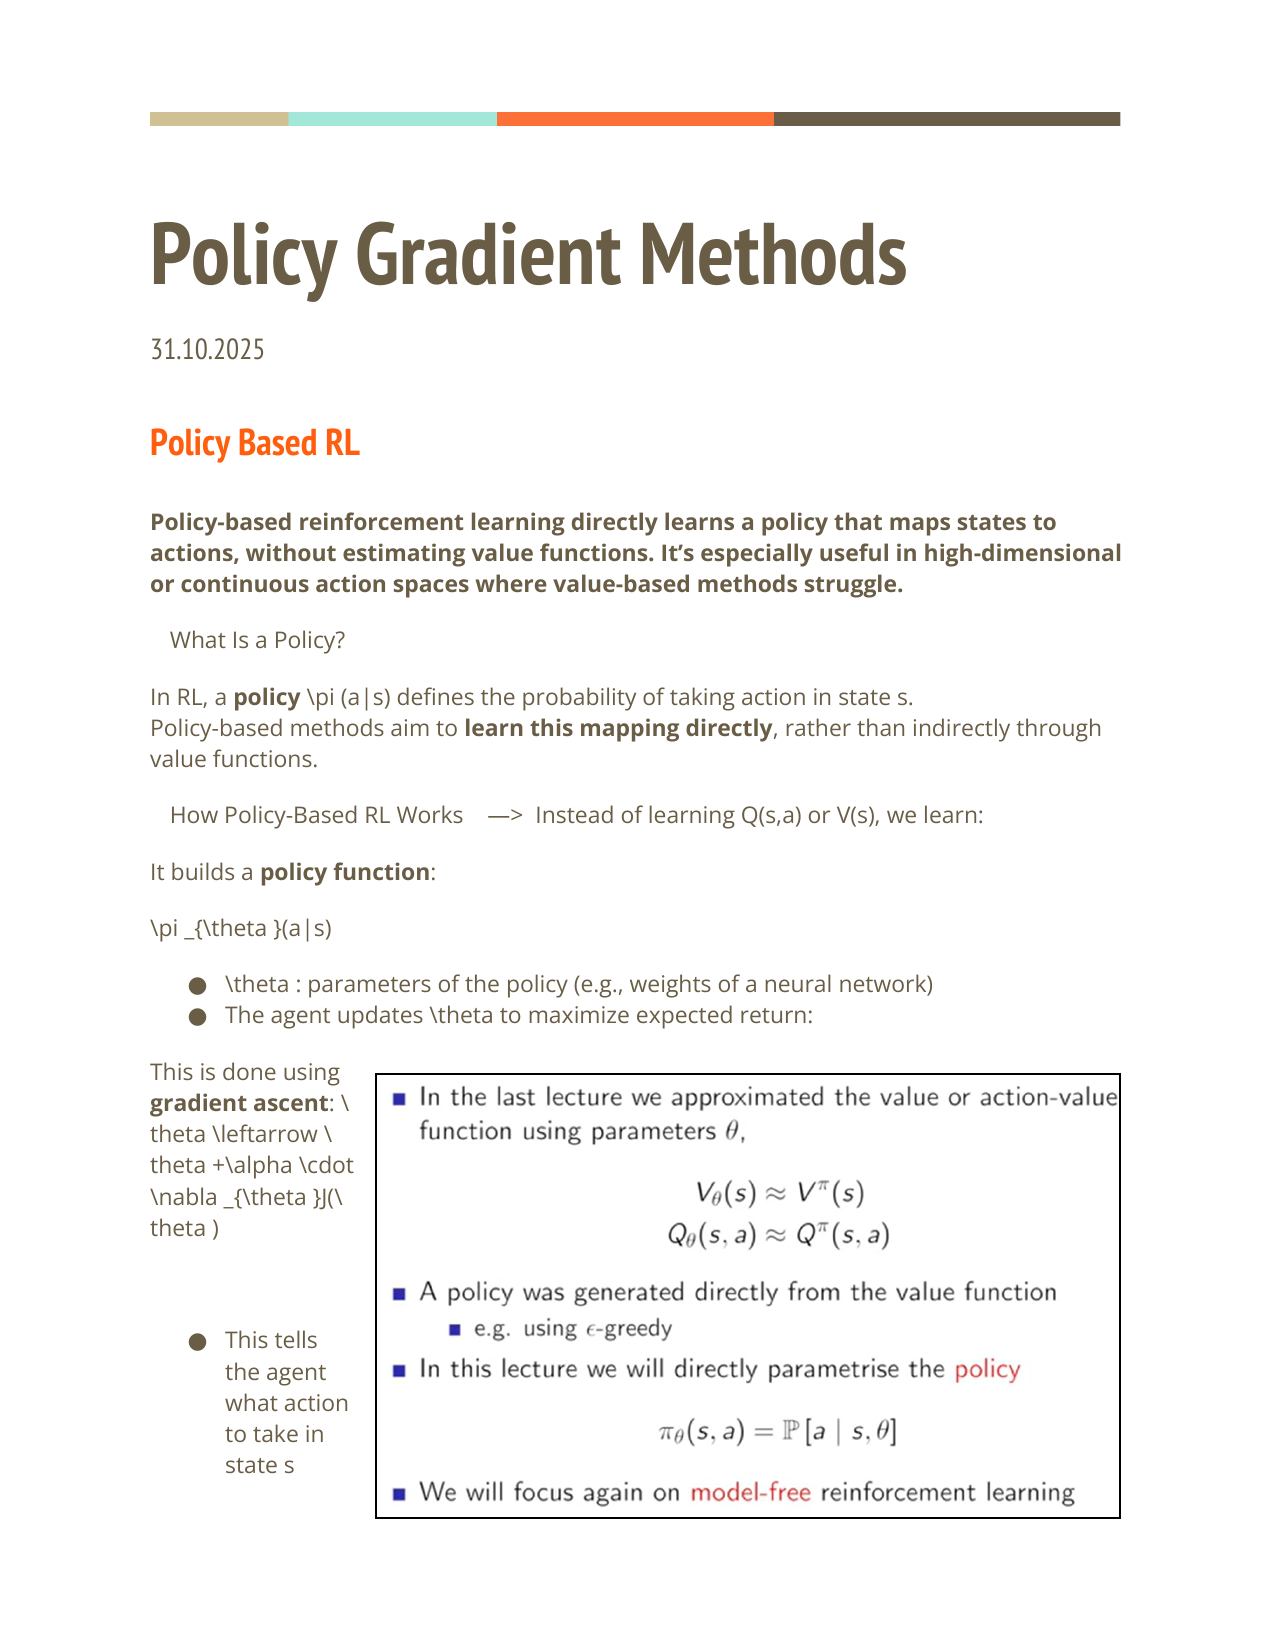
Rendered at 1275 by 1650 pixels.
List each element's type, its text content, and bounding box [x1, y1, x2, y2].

text Policy-based reinforcement learning directly learns a policy that maps states to actions, without estimating value functions. It’s especially useful in high-dimensional or continuous action spaces where value-based methods struggle. [150, 506, 1125, 599]
subtitle Policy Based RL [150, 417, 1125, 466]
text In RL, a policy \pi (a|s) defines the probability of taking action in state s. Policy-based methods aim to learn this mapping directly, rather than indirectly through value functions. [150, 681, 1125, 774]
text This is done using gradient ascent: \theta \leftarrow \theta +\alpha \cdot \nabla _{\theta }J(\theta ) [150, 1056, 1125, 1243]
list This tells the agent what action to take in state s [187, 1324, 375, 1481]
list The agent updates \theta to maximize expected return: [187, 999, 1125, 1031]
text 🧠 What Is a Policy? [150, 624, 1125, 656]
picture [150, 112, 1121, 126]
text It builds a policy function: [150, 856, 1125, 887]
text \pi _{\theta }(a|s) [150, 912, 1125, 943]
title Policy Gradient Methods [150, 196, 1125, 309]
list \theta : parameters of the policy (e.g., weights of a neural network) [187, 968, 1125, 999]
subtitle 31.10.2025 [150, 330, 1125, 367]
text 🔁 How Policy-Based RL Works —> Instead of learning Q(s,a) or V(s), we learn: [150, 799, 1125, 831]
picture [377, 1075, 1119, 1517]
